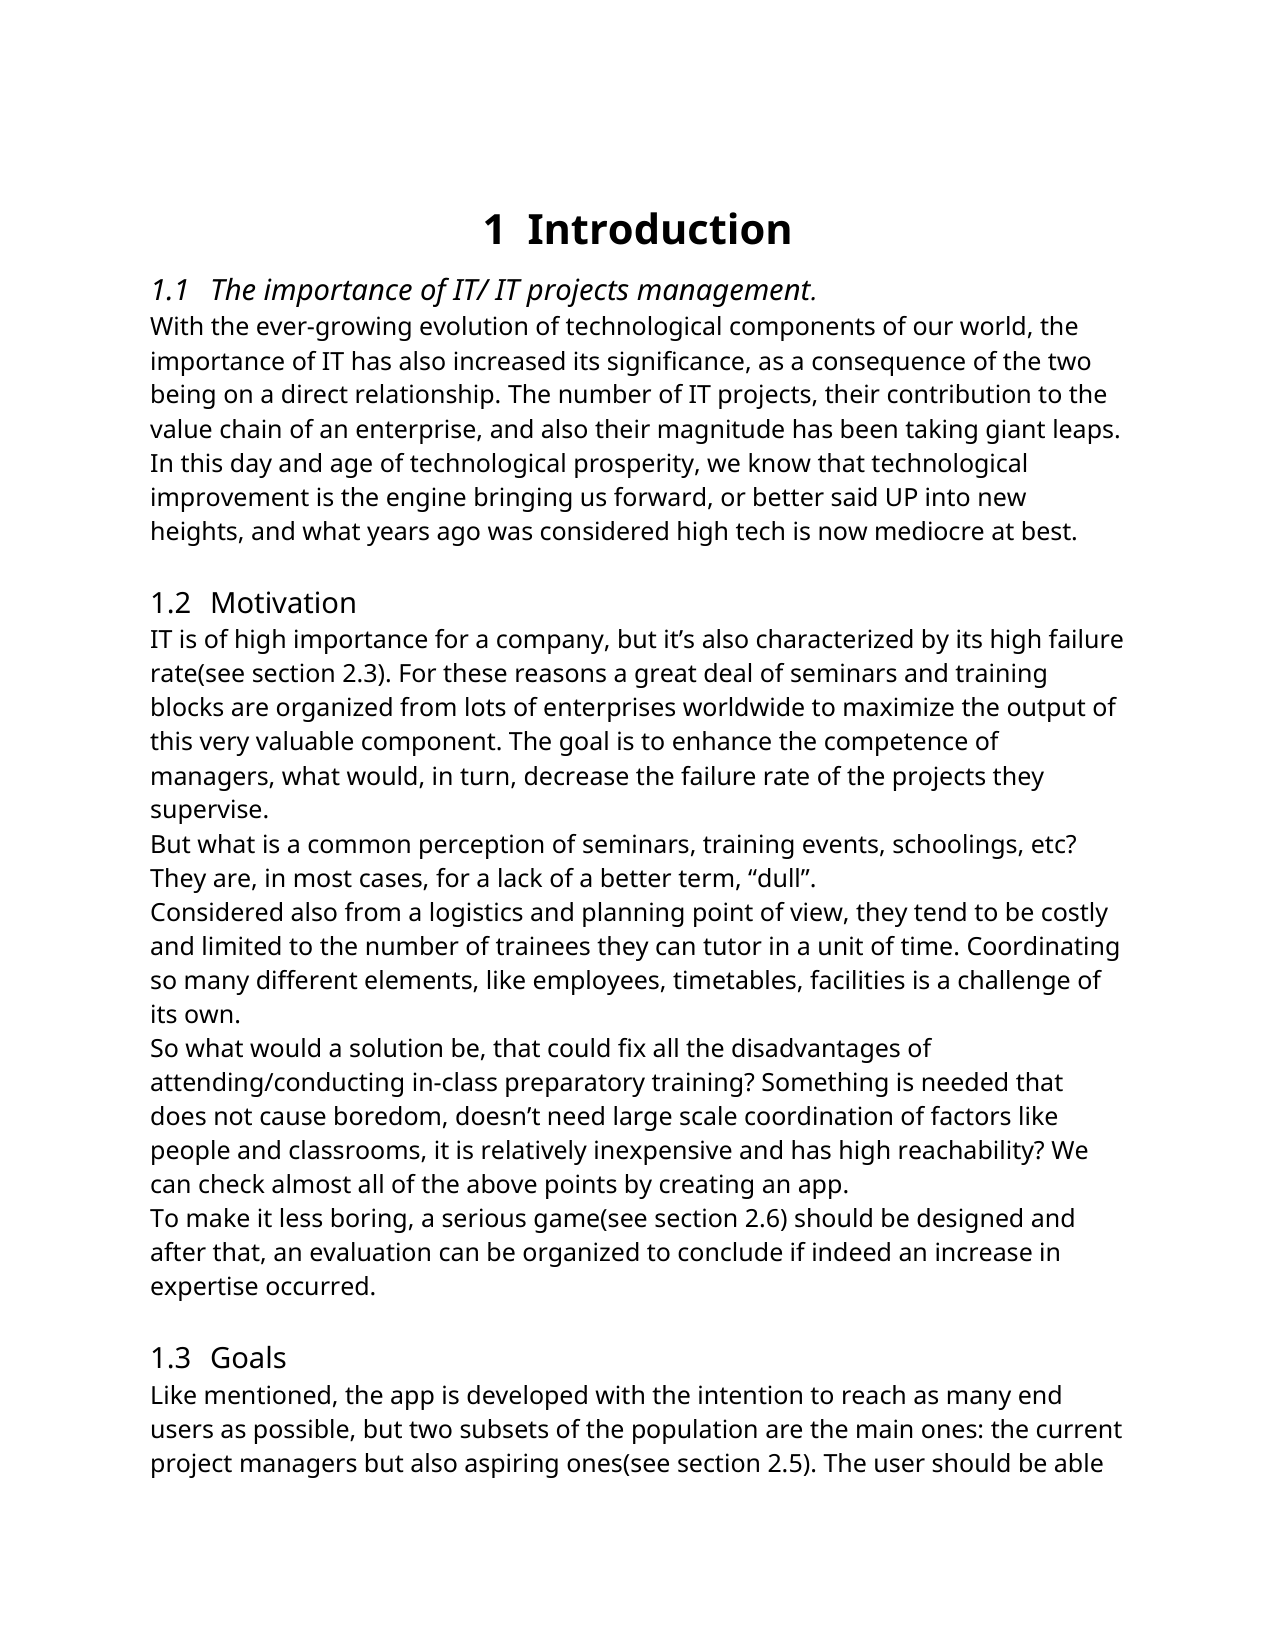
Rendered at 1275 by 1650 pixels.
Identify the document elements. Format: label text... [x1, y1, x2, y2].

text In this day and age of technological prosperity, we know that technological improvement is the engine bringing us forward, or better said UP into new heights, and what years ago was considered high tech is now mediocre at best. [150, 445, 1125, 547]
text IT is of high importance for a company, but it’s also characterized by its high failure rate(see section 2.3). For these reasons a great deal of seminars and training blocks are organized from lots of enterprises worldwide to maximize the output of this very valuable component. The goal is to enhance the competence of managers, what would, in turn, decrease the failure rate of the projects they supervise. [150, 622, 1125, 826]
text So what would a solution be, that could fix all the disadvantages of attending/conducting in-class preparatory training? Something is needed that does not cause boredom, doesn’t need large scale coordination of factors like people and classrooms, it is relatively inexpensive and has high reachability? We can check almost all of the above points by creating an app. [150, 1031, 1125, 1201]
subtitle The importance of IT/ IT projects management. [150, 269, 1125, 309]
text Considered also from a logistics and planning point of view, they tend to be costly and limited to the number of trainees they can tutor in a unit of time. Coordinating so many different elements, like employees, timetables, facilities is a challenge of its own. [150, 894, 1125, 1031]
subtitle Introduction [150, 200, 1125, 257]
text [150, 1377, 1125, 1480]
subtitle Goals [150, 1338, 1125, 1377]
text But what is a common perception of seminars, training events, schoolings, etc? They are, in most cases, for a lack of a better term, “dull”. [150, 826, 1125, 894]
text To make it less boring, a serious game(see section 2.6) should be designed and after that, an evaluation can be organized to conclude if indeed an increase in expertise occurred. [150, 1201, 1125, 1303]
text With the ever-growing evolution of technological components of our world, the importance of IT has also increased its significance, as a consequence of the two being on a direct relationship. The number of IT projects, their contribution to the value chain of an enterprise, and also their magnitude has been taking giant leaps. [150, 309, 1125, 445]
subtitle Motivation [150, 582, 1125, 622]
